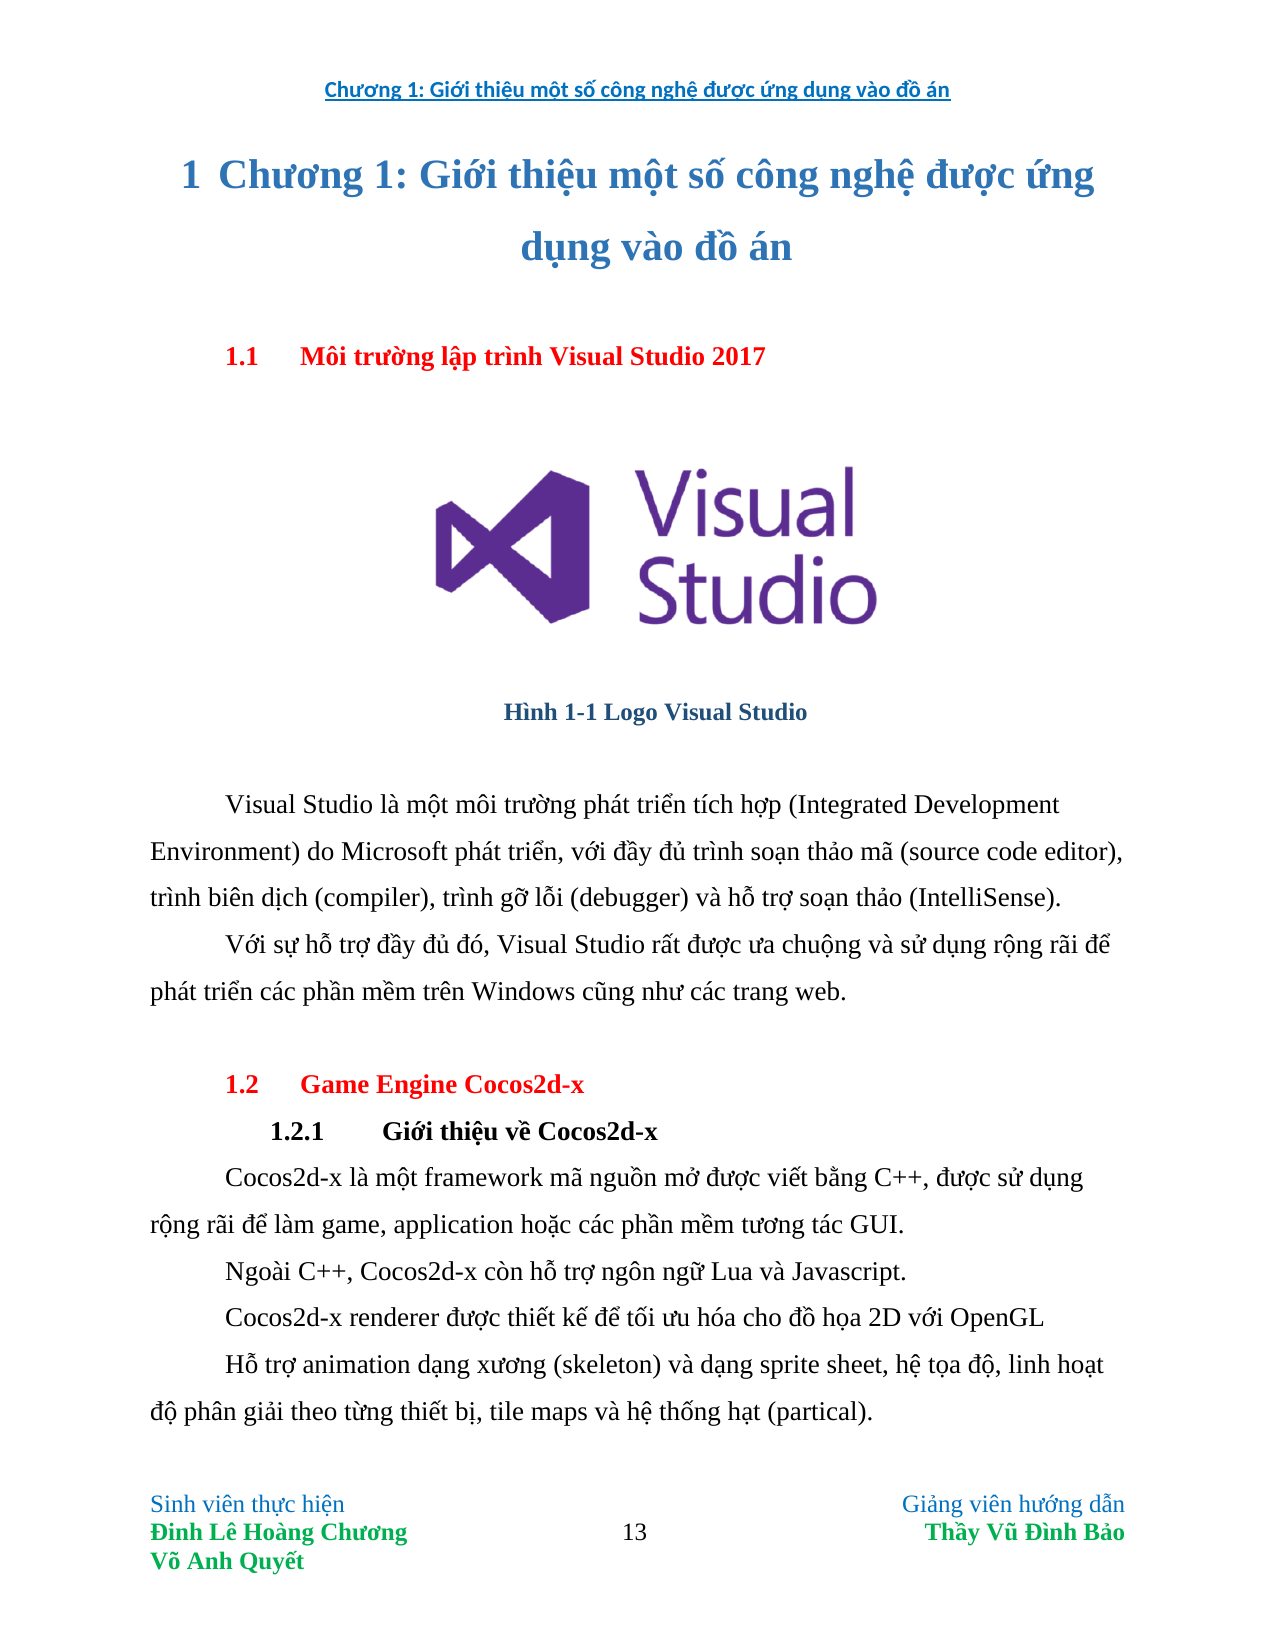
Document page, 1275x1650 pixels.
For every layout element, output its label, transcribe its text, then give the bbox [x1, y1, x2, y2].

subtitle Giới thiệu về Cocos2d-x [150, 1115, 1125, 1146]
text Cocos2d-x renderer được thiết kế để tối ưu hóa cho đồ họa 2D với OpenGL [150, 1301, 1125, 1333]
subtitle Môi trường lập trình Visual Studio 2017 [150, 340, 1125, 371]
subtitle Game Engine Cocos2d-x [150, 1068, 1125, 1099]
text Cocos2d-x là một framework mã nguồn mở được viết bằng C++, được sử dụng rộng rãi để làm game, application hoặc các phần mềm tương tác GUI. [150, 1161, 1125, 1239]
text Với sự hỗ trợ đầy đủ đó, Visual Studio rất được ưa chuộng và sử dụng rộng rãi để phát triển các phần mềm trên Windows cũng như các trang web. [150, 928, 1125, 1006]
text Ngoài C++, Cocos2d-x còn hỗ trợ ngôn ngữ Lua và Javascript. [150, 1255, 1125, 1286]
subtitle Chương 1: Giới thiệu một số công nghệ được ứng dụng vào đồ án [150, 150, 1125, 270]
text Visual Studio là một môi trường phát triển tích hợp (Integrated Development Environment) do Microsoft phát triển, với đầy đủ trình soạn thảo mã (source code editor), trình biên dịch (compiler), trình gỡ lỗi (debugger) và hỗ trợ soạn thảo (IntelliSense). [150, 788, 1125, 913]
picture [370, 404, 941, 688]
text Hỗ trợ animation dạng xương (skeleton) và dạng sprite sheet, hệ tọa độ, linh hoạt độ phân giải theo từng thiết bị, tile maps và hệ thống hạt (partical). [150, 1348, 1125, 1426]
